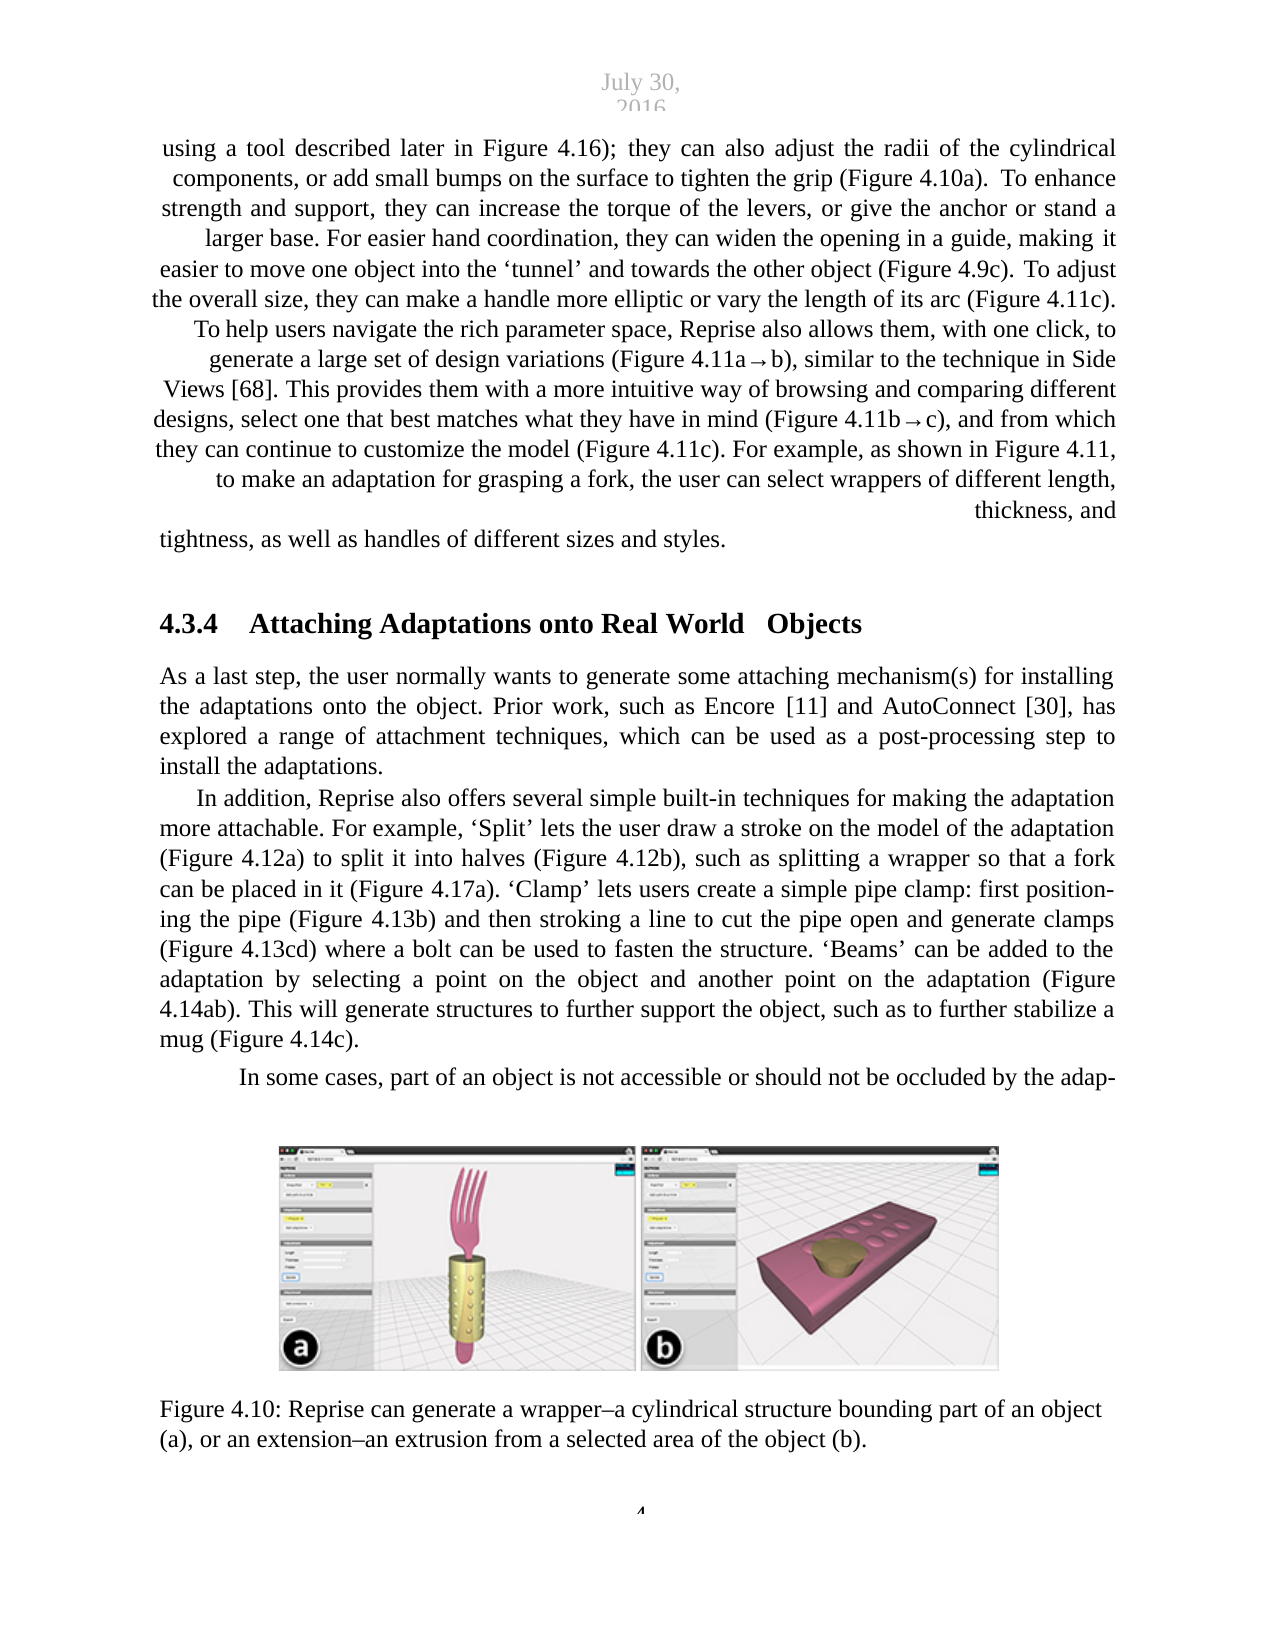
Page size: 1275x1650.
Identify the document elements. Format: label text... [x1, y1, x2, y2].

text Figure 4.10: Reprise can generate a wrapper–a cylindrical structure bounding part of an object (a), or an extension–an extrusion from a selected area of the object (b). [159, 1394, 1127, 1453]
subtitle Attaching Adaptations onto Real World Objects [159, 607, 1127, 640]
text using a tool described later in Figure 4.16); they can also adjust the radii of the cylindrical components, or add small bumps on the surface to tighten the grip (Figure 4.10a). To enhance strength and support, they can increase the torque of the levers, or give the anchor or stand a larger base. For easier hand coordination, they can widen the opening in a guide, making it easier to move one object into the ‘tunnel’ and towards the other object (Figure 4.9c). To adjust the overall size, they can make a handle more elliptic or vary the length of its arc (Figure 4.11c). To help users navigate the rich parameter space, Reprise also allows them, with one click, to generate a large set of design variations (Figure 4.11a→b), similar to the technique in Side Views [68]. This provides them with a more intuitive way of browsing and comparing different designs, select one that best matches what they have in mind (Figure 4.11b→c), and from which they can continue to customize the model (Figure 4.11c). For example, as shown in Figure 4.11, to make an adaptation for grasping a fork, the user can select wrappers of different length, thickness, and [148, 133, 1116, 523]
picture [278, 1146, 999, 1371]
text tightness, as well as handles of different sizes and styles. [159, 525, 1127, 553]
text In addition, Reprise also offers several simple built-in techniques for making the adaptation more attachable. For example, ‘Split’ lets the user draw a stroke on the model of the adaptation (Figure 4.12a) to split it into halves (Figure 4.12b), such as splitting a wrapper so that a fork can be placed in it (Figure 4.17a). ‘Clamp’ lets users create a simple pipe clamp: first position- ing the pipe (Figure 4.13b) and then stroking a line to cut the pipe open and generate clamps (Figure 4.13cd) where a bolt can be used to fasten the structure. ‘Beams’ can be added to the adaptation by selecting a point on the object and another point on the adaptation (Figure 4.14ab). This will generate structures to further support the object, such as to further stabilize a mug (Figure 4.14c). [159, 783, 1116, 1053]
text As a last step, the user normally wants to generate some attaching mechanism(s) for installing the adaptations onto the object. Prior work, such as Encore [11] and AutoConnect [30], has explored a range of attachment techniques, which can be used as a post-processing step to install the adaptations. [159, 661, 1116, 780]
text In some cases, part of an object is not accessible or should not be occluded by the adap- [148, 1062, 1116, 1091]
